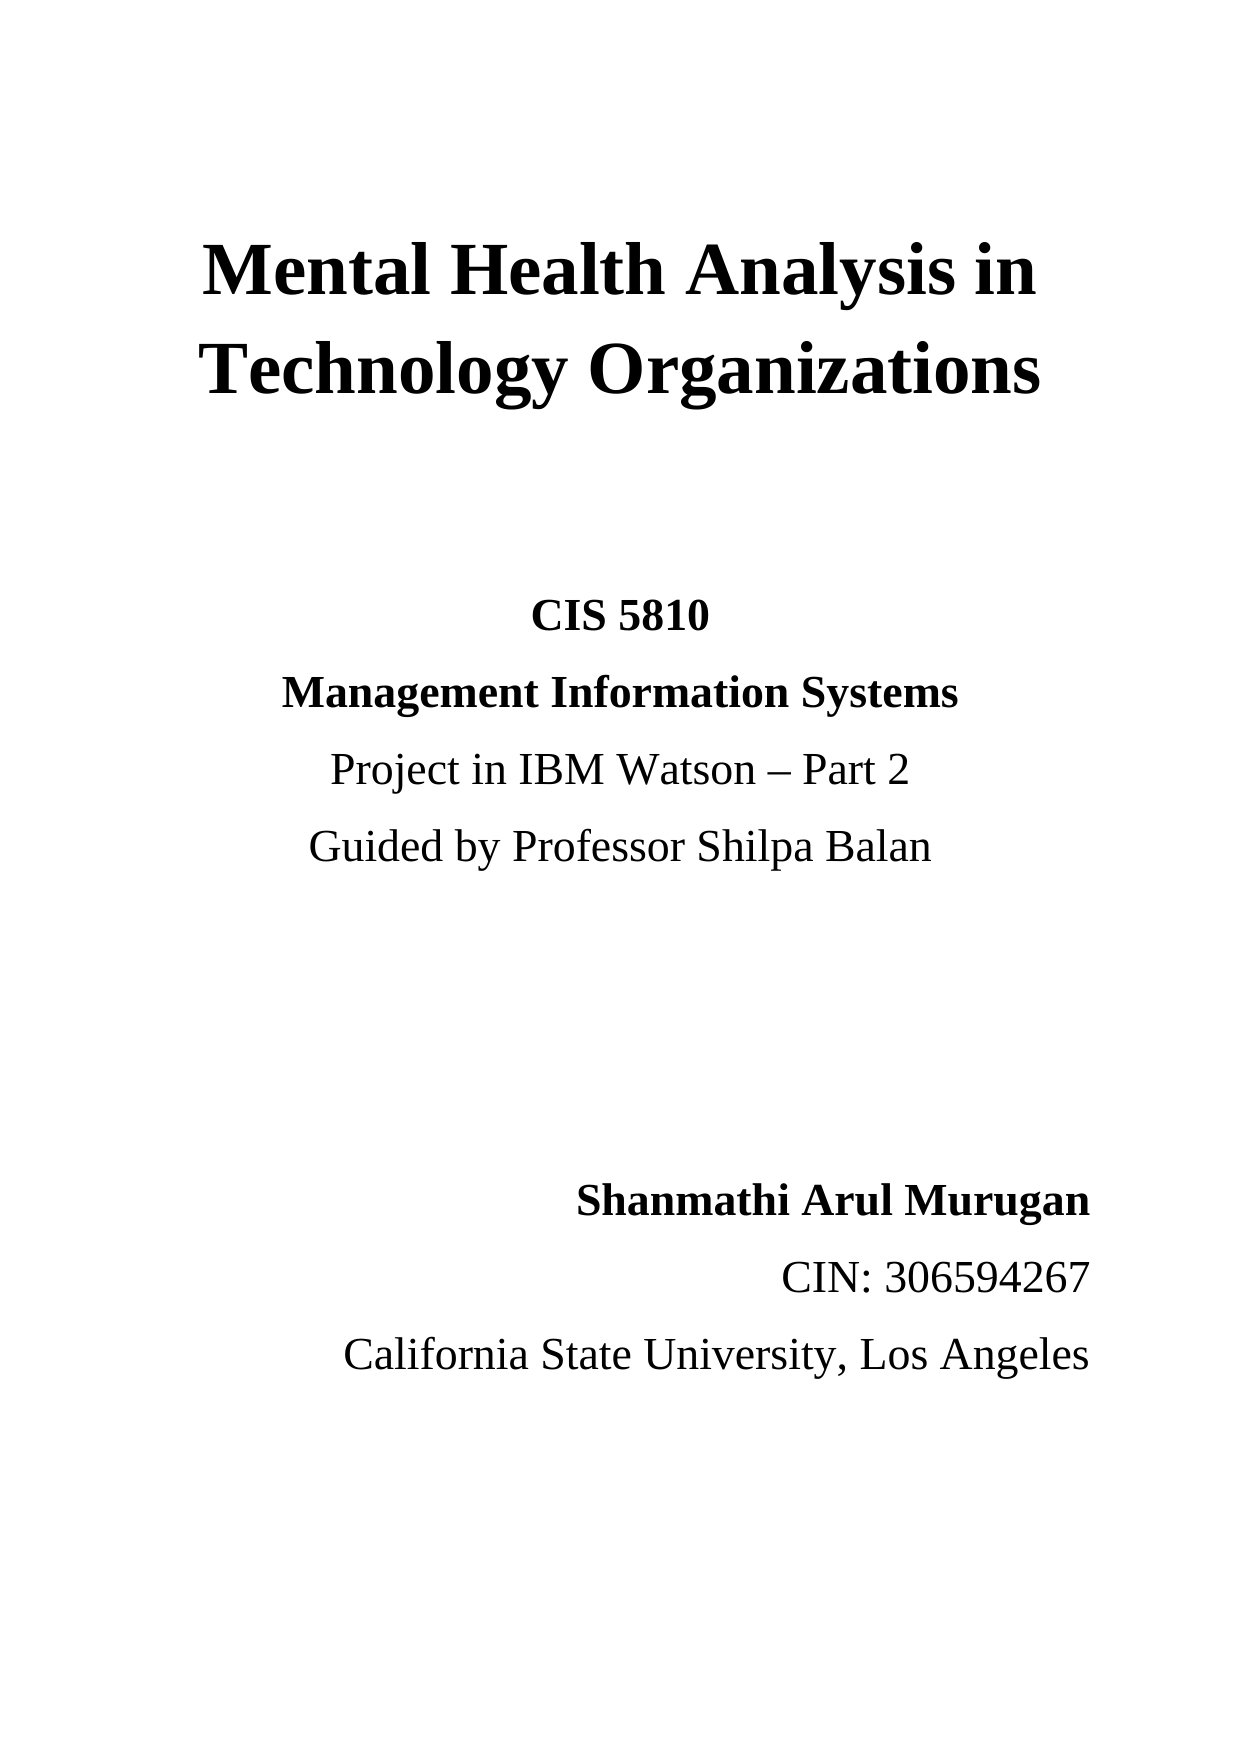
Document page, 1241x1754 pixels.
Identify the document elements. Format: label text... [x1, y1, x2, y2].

text Project in IBM Watson – Part 2 [150, 742, 1090, 794]
text Guided by Professor Shilpa Balan [150, 819, 1090, 872]
text CIS 5810 [150, 587, 1090, 640]
text Shanmathi Arul Murugan [150, 1172, 1090, 1225]
text Mental Health Analysis in Technology Organizations [150, 224, 1090, 409]
text Management Information Systems [150, 665, 1090, 717]
text California State University, Los Angeles [150, 1327, 1090, 1379]
text CIN: 306594267 [150, 1249, 1090, 1302]
